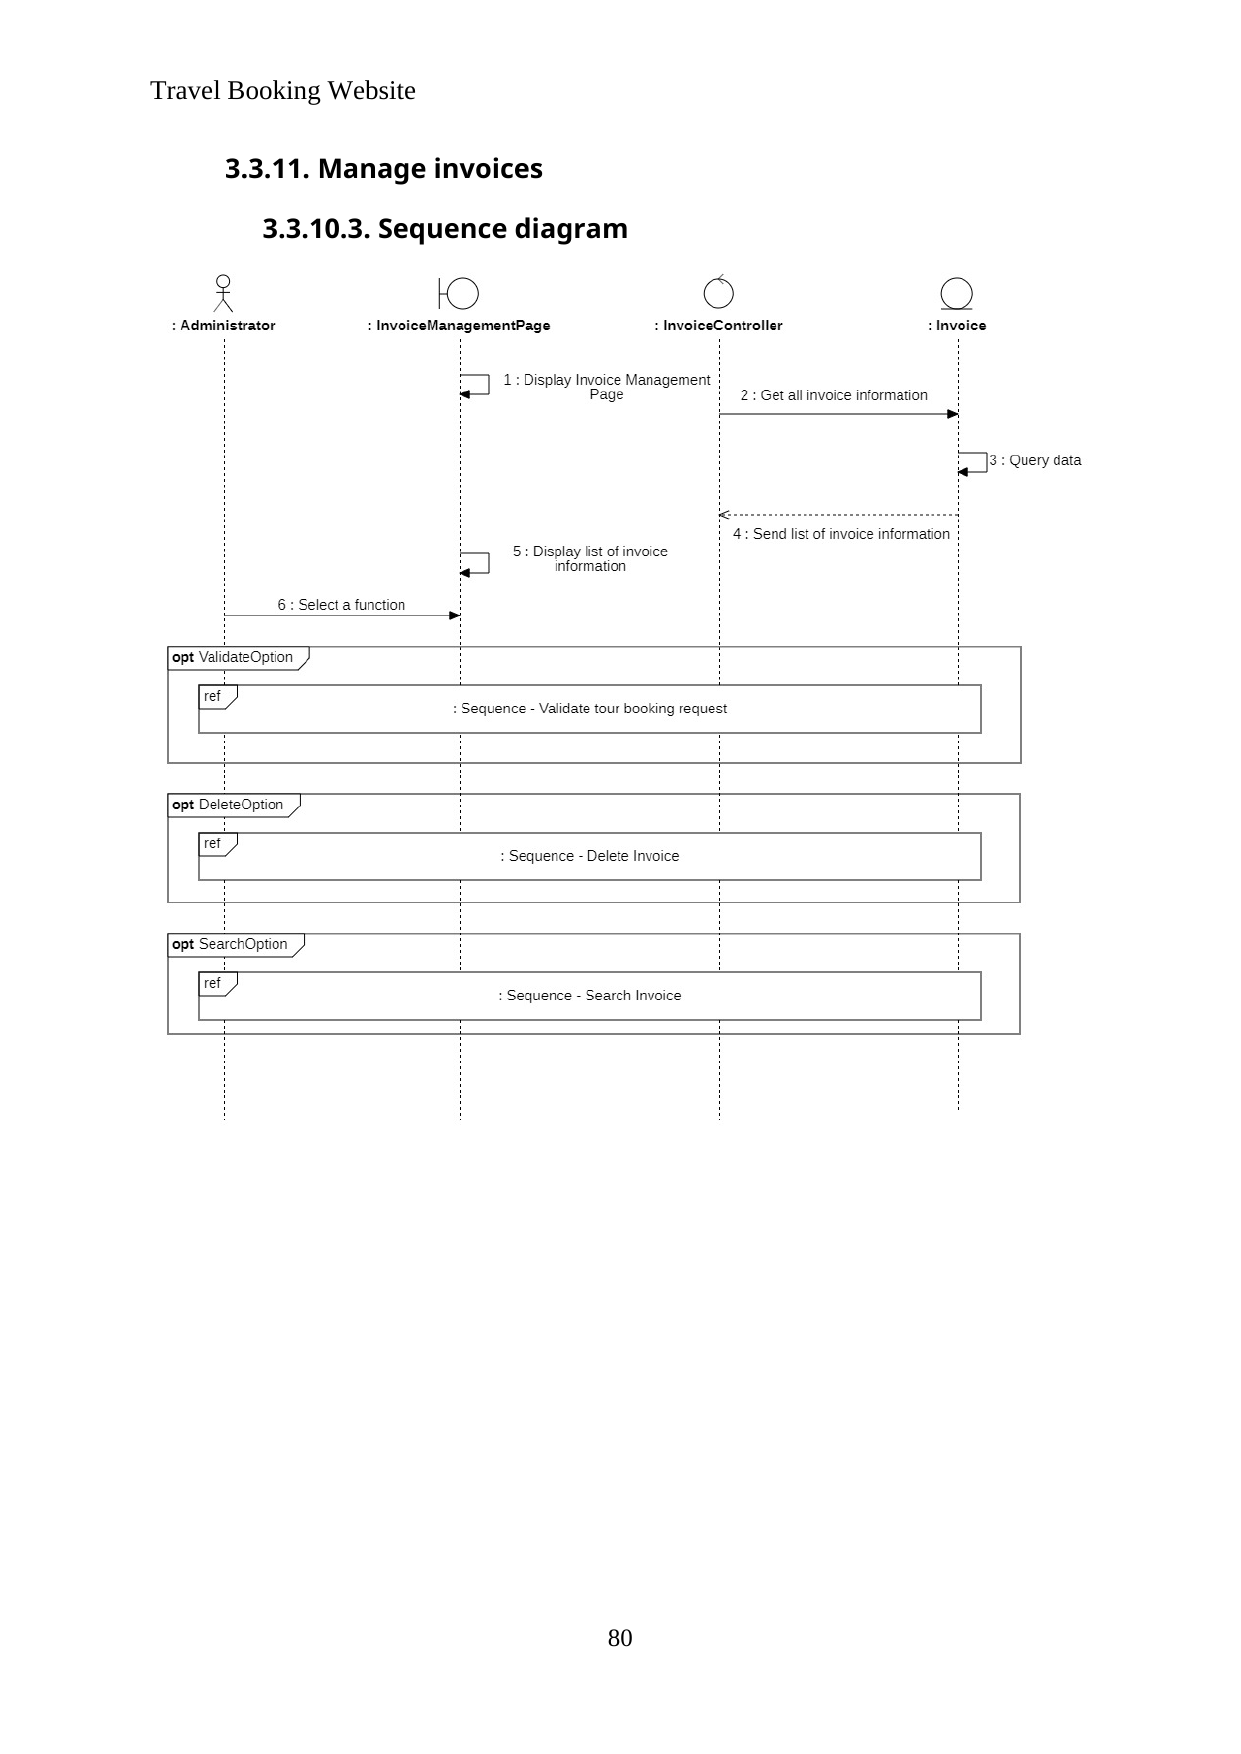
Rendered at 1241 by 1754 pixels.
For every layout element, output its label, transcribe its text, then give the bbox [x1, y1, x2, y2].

subtitle Manage invoices [225, 150, 1090, 187]
subtitle Sequence diagram [262, 209, 1090, 246]
picture [150, 264, 1119, 1158]
